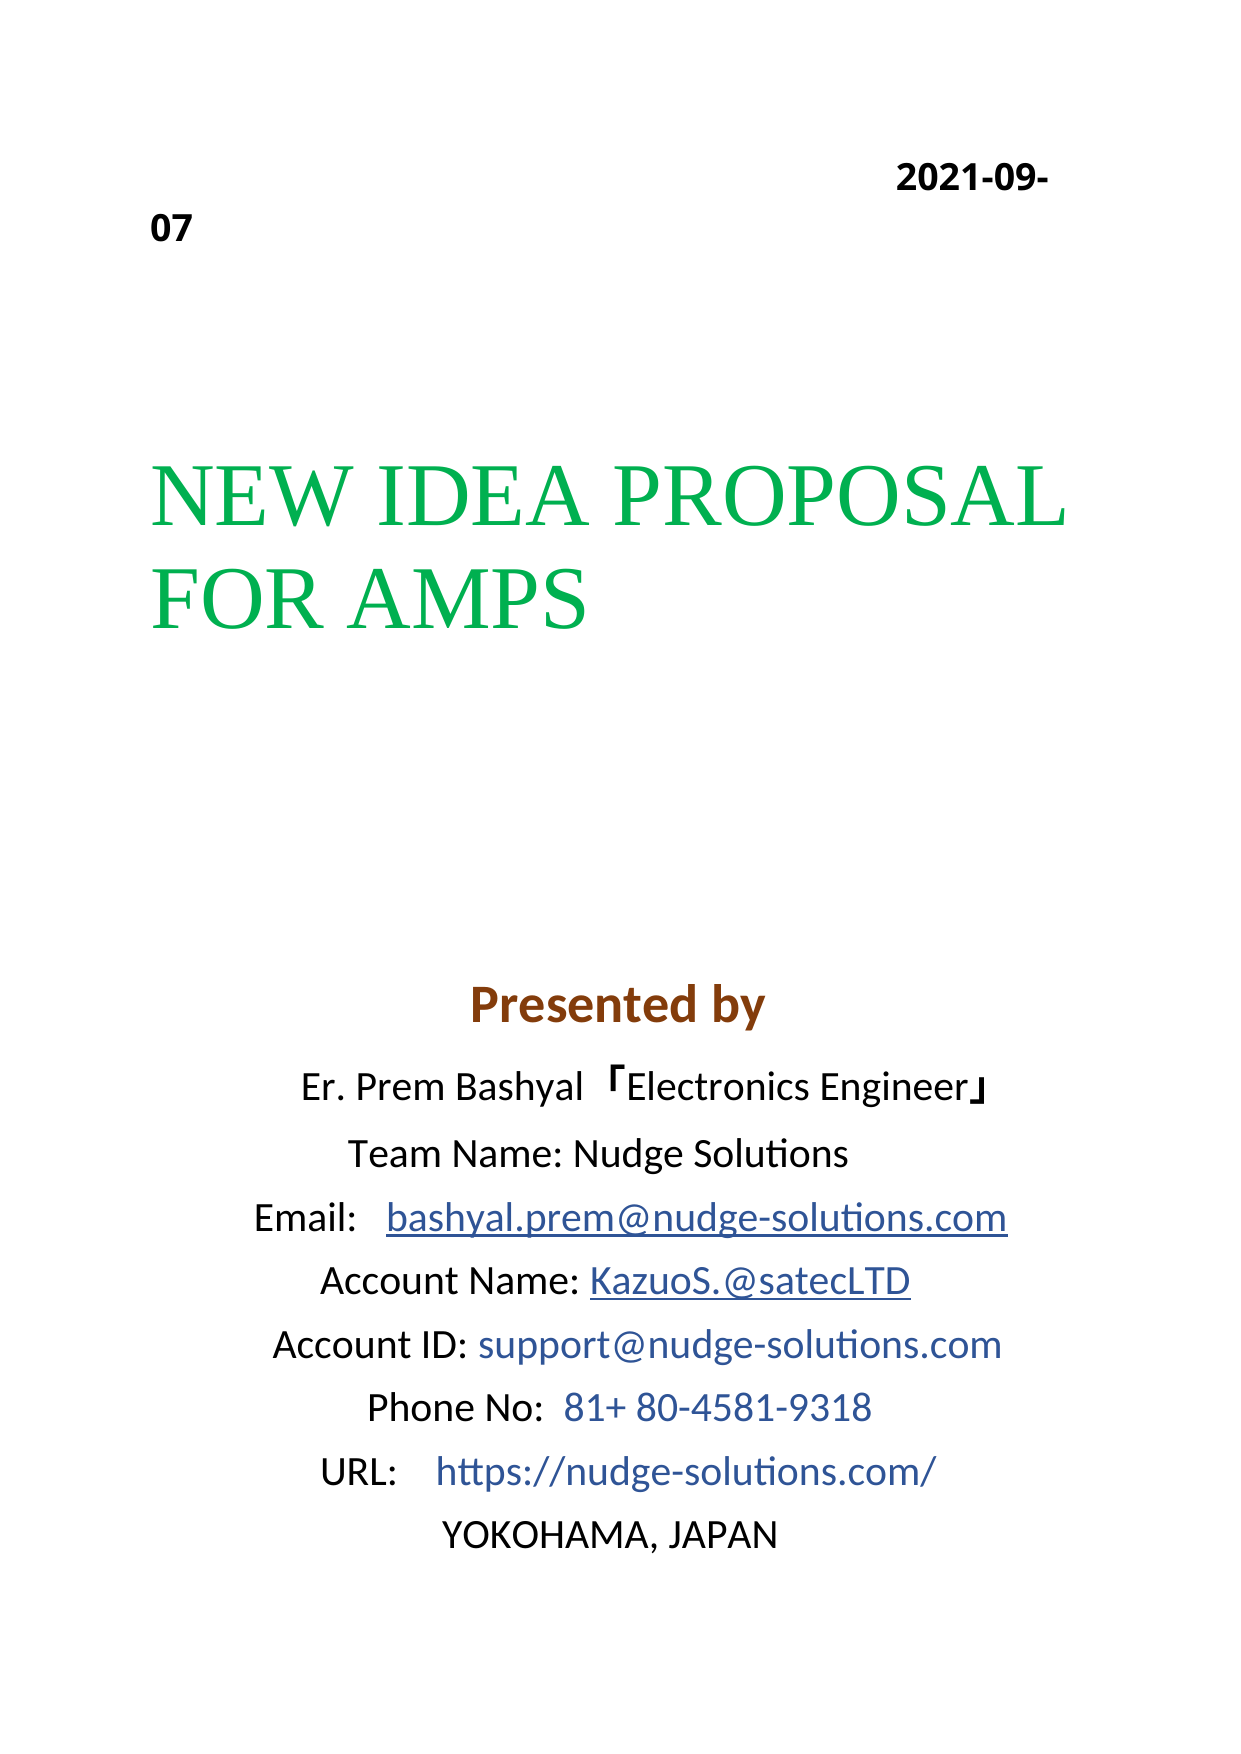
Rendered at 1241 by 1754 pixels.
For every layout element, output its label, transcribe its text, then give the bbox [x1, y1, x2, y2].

text Account Name: KazuoS.@satecLTD [150, 1254, 1090, 1305]
text 2021-09-07 [150, 150, 1090, 252]
text Presented by [150, 969, 1090, 1036]
text URL: https://nudge-solutions.com/ [150, 1445, 1090, 1496]
text Email: bashyal.prem@nudge-solutions.com [150, 1191, 1090, 1242]
text YOKOHAMA, JAPAN [150, 1508, 1090, 1559]
text Account ID: support@nudge-solutions.com [150, 1318, 1090, 1369]
text Phone No: 81+ 80-4581-9318 [150, 1381, 1090, 1432]
text Team Name: Nudge Solutions [150, 1127, 1090, 1178]
text NEW IDEA PROPOSAL FOR AMPS [150, 442, 1090, 648]
text Er. Prem Bashyal「Electronics Engineer」 [150, 1052, 1090, 1112]
